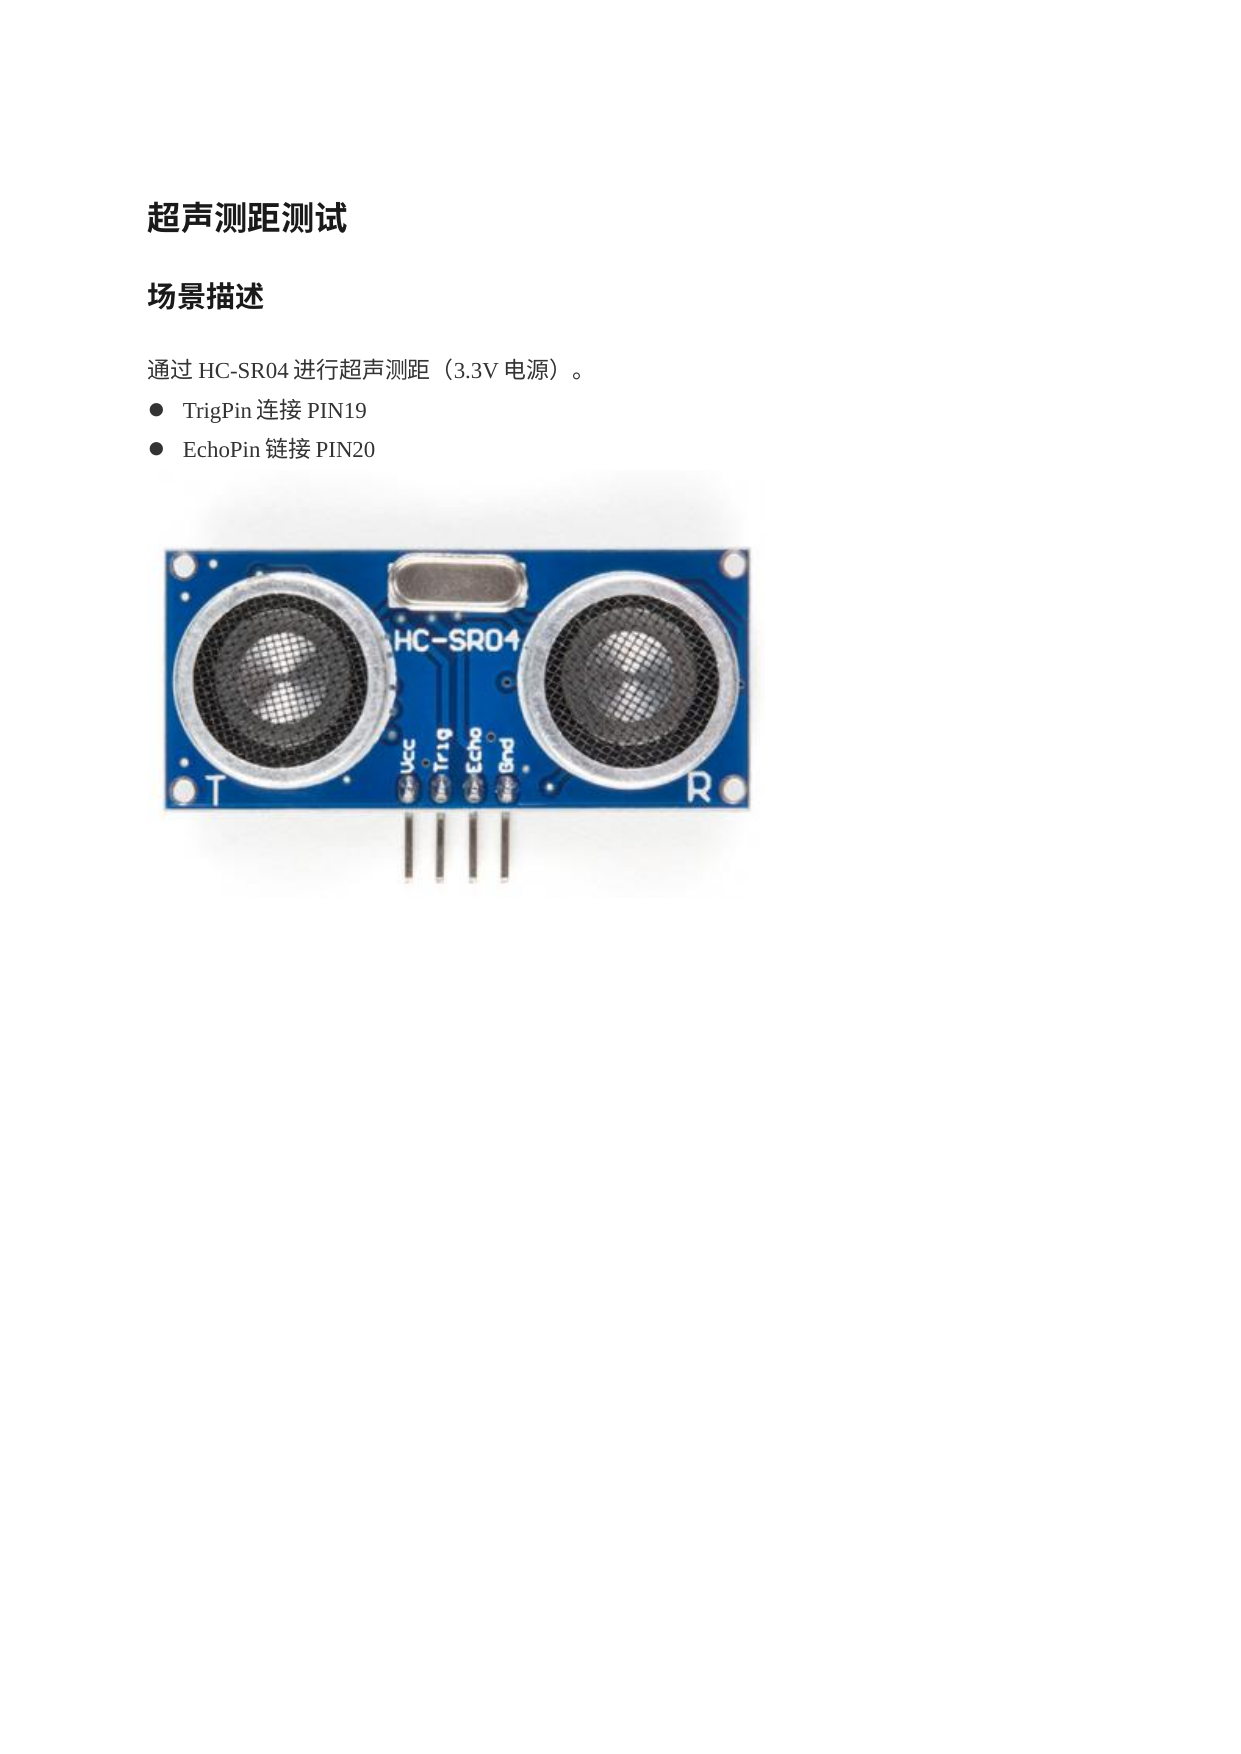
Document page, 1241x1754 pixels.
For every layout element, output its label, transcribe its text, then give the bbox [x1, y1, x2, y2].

text 通过HC-SR04进行超声测距（3.3V电源）。 [148, 352, 1093, 385]
subtitle 场景描述 [148, 274, 1093, 316]
list EchoPin链接PIN20 [148, 431, 1093, 464]
list TrigPin连接PIN19 [148, 392, 1093, 425]
picture [147, 470, 765, 898]
subtitle 超声测距测试 [148, 192, 1093, 240]
